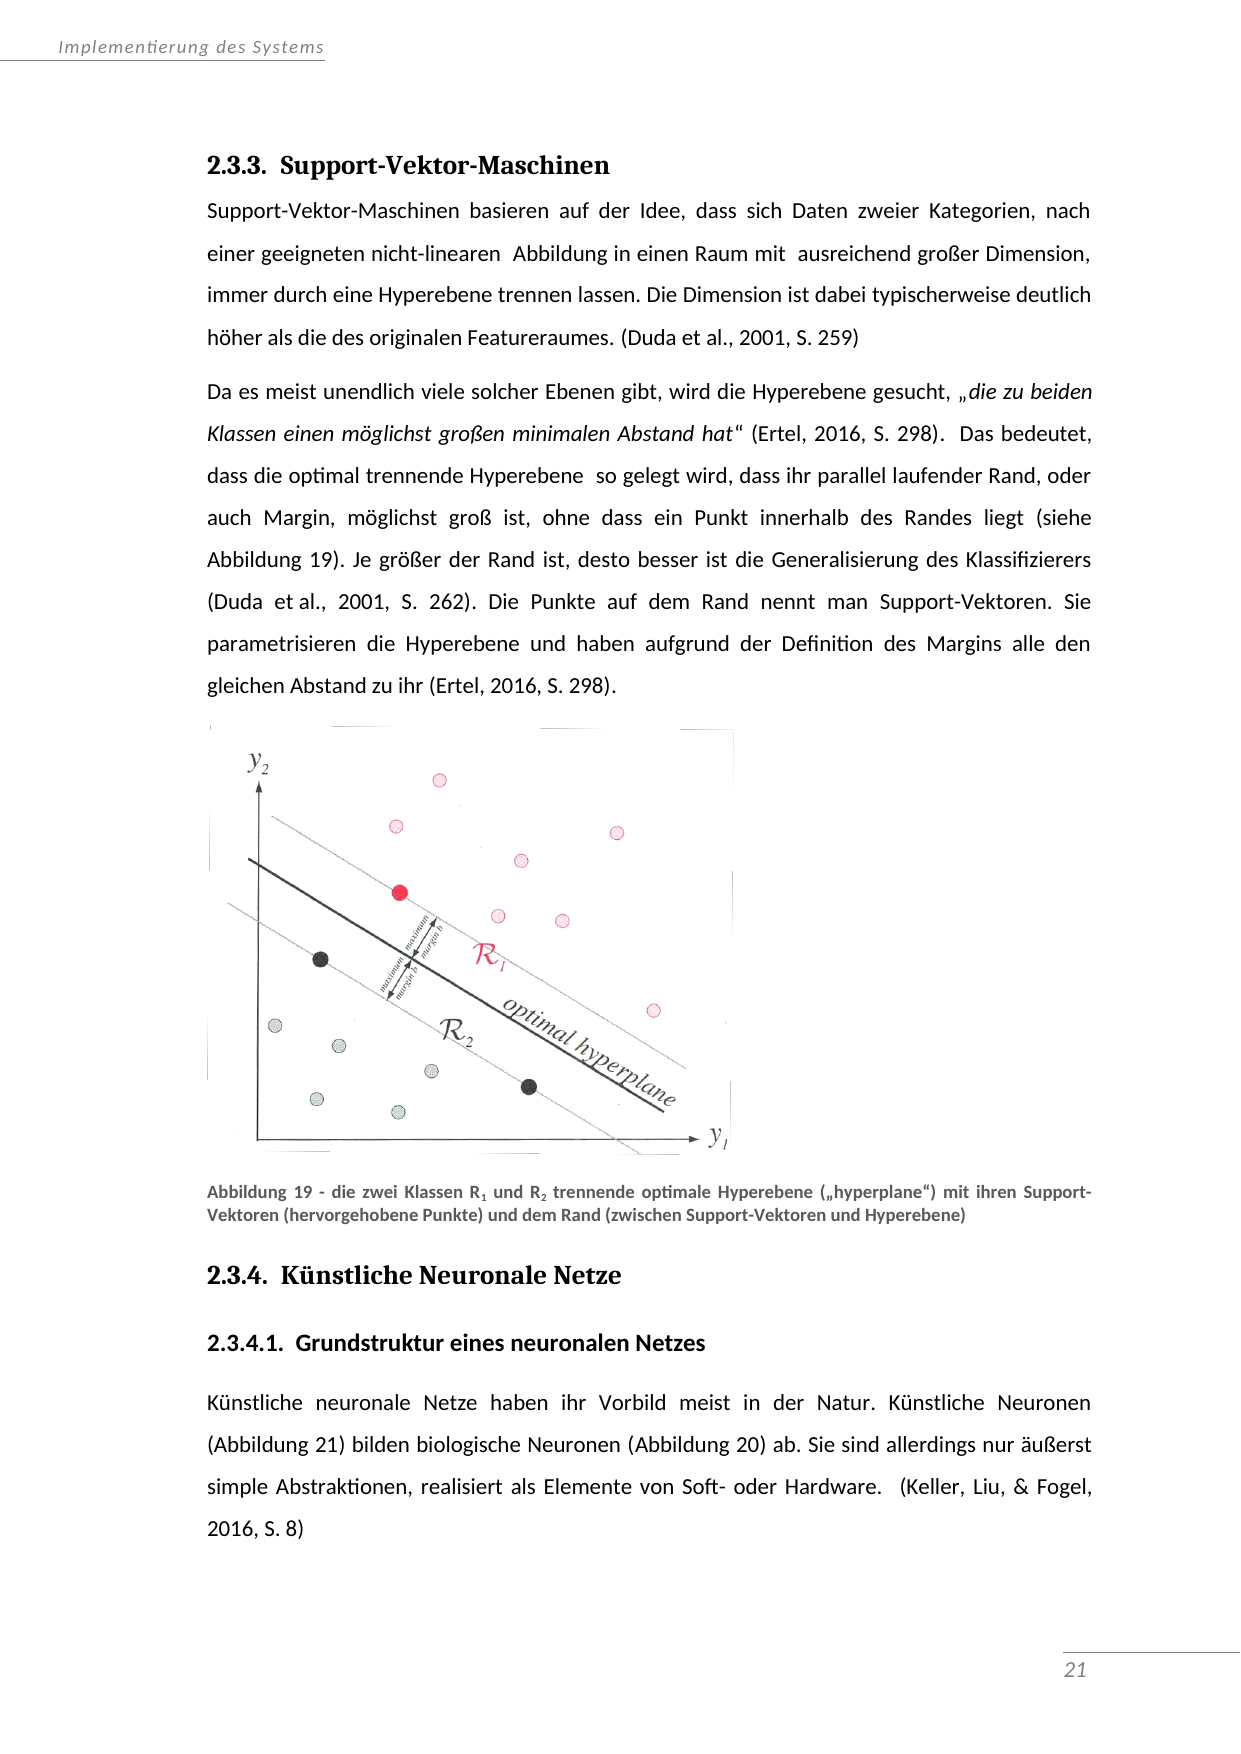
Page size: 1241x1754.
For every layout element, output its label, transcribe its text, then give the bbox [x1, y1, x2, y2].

text Da es meist unendlich viele solcher Ebenen gibt, wird die Hyperebene gesucht, „die zu beiden Klassen einen möglichst großen minimalen Abstand hat“ (Ertel, 2016, S. 298). Das bedeutet, dass die optimal trennende Hyperebene so gelegt wird, dass ihr parallel laufender Rand, oder auch Margin, möglichst groß ist, ohne dass ein Punkt innerhalb des Randes liegt (siehe Abbildung 19). Je größer der Rand ist, desto besser ist die Generalisierung des Klassifizierers (Duda et al., 2001, S. 262). Die Punkte auf dem Rand nennt man Support-Vektoren. Sie parametrisieren die Hyperebene und haben aufgrund der Definition des Margins alle den gleichen Abstand zu ihr (Ertel, 2016, S. 298). [207, 377, 1093, 699]
subtitle Künstliche Neuronale Netze [207, 1260, 1093, 1291]
picture [206, 725, 734, 1155]
text Support-Vektor-Maschinen basieren auf der Idee, dass sich Daten zweier Kategorien, nach einer geeigneten nicht-linearen Abbildung in einen Raum mit ausreichend großer Dimension, immer durch eine Hyperebene trennen lassen. Die Dimension ist dabei typischerweise deutlich höher als die des originalen Featureraumes. (Duda et al., 2001, S. 259) [207, 197, 1093, 351]
subtitle Support-Vektor-Maschinen [207, 150, 1093, 181]
subtitle Grundstruktur eines neuronalen Netzes [207, 1327, 1093, 1358]
text Künstliche neuronale Netze haben ihr Vorbild meist in der Natur. Künstliche Neuronen (Abbildung 21) bilden biologische Neuronen (Abbildung 20) ab. Sie sind allerdings nur äußerst simple Abstraktionen, realisiert als Elemente von Soft- oder Hardware. (Keller, Liu, & Fogel, 2016, S. 8) [207, 1388, 1093, 1542]
